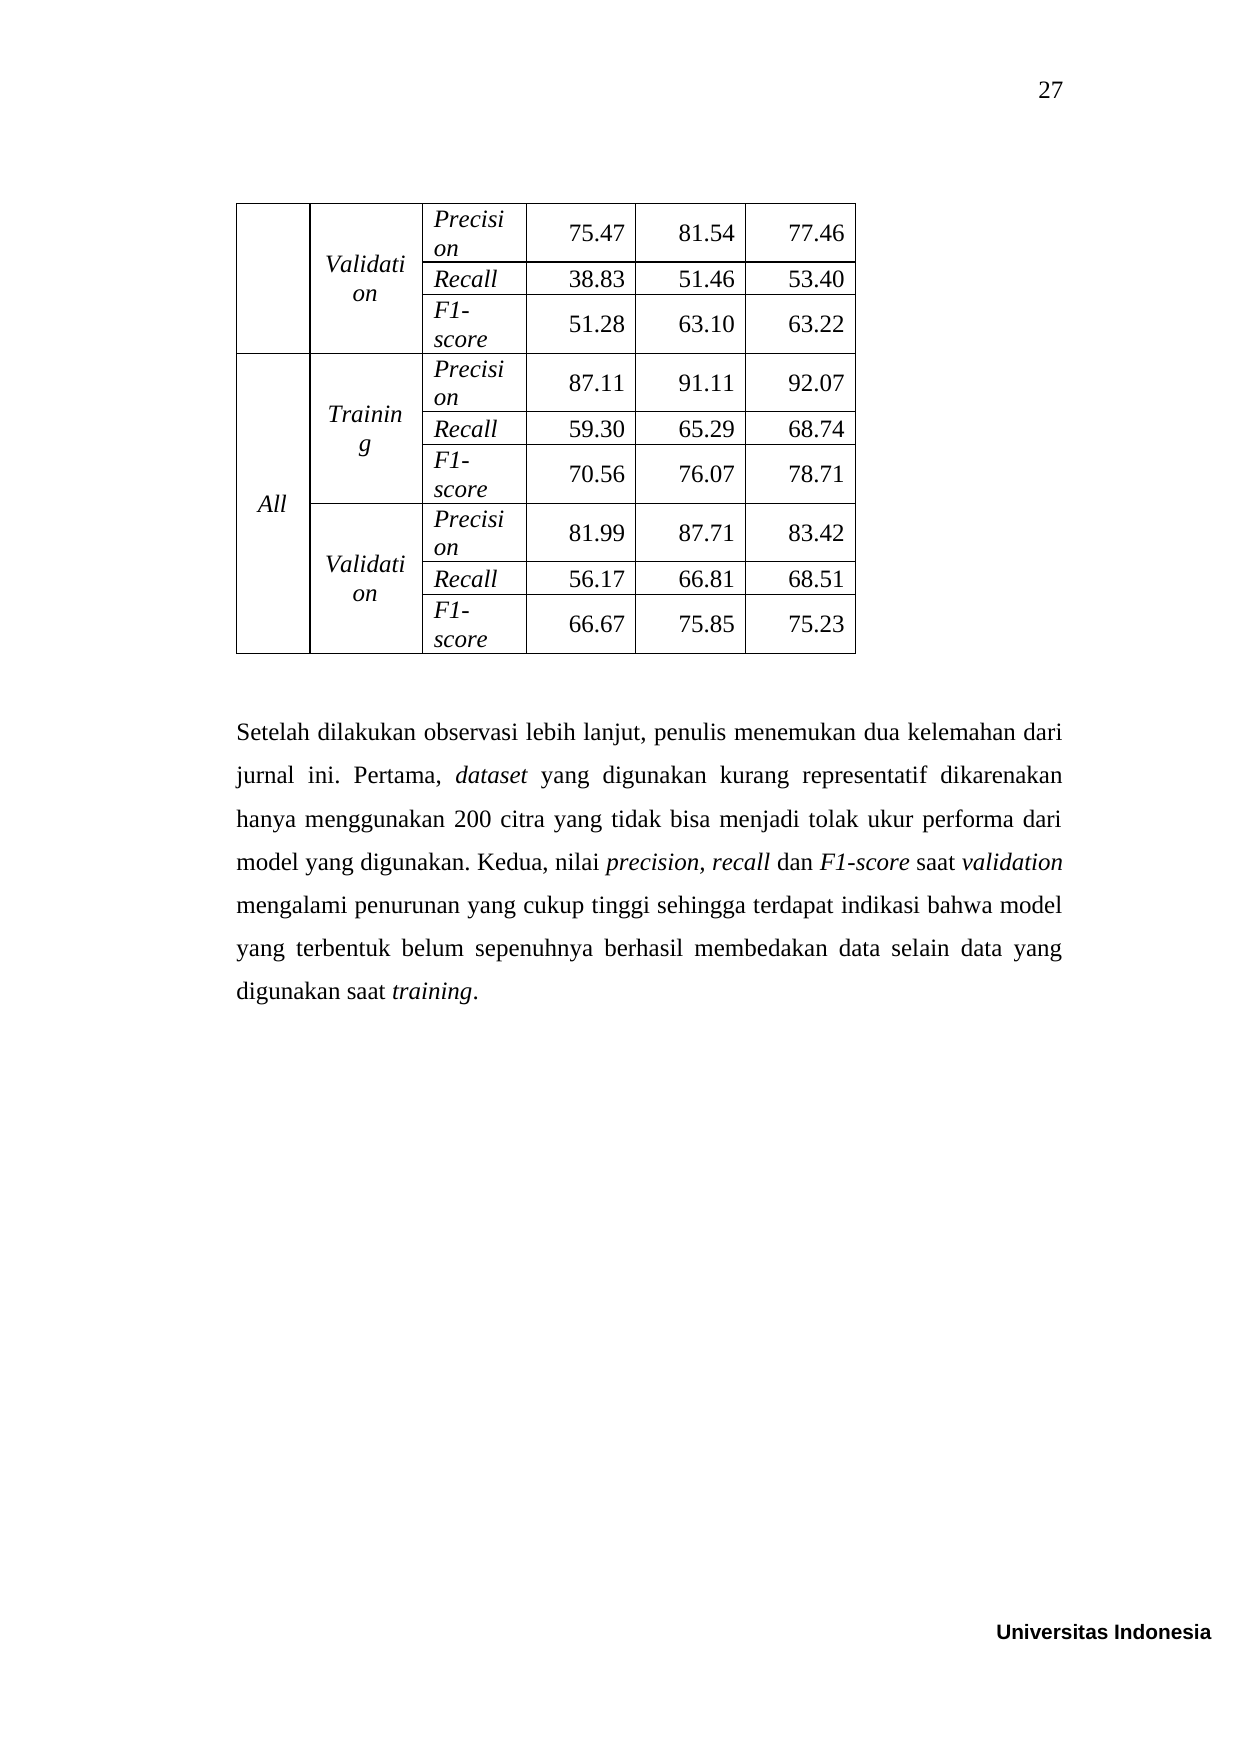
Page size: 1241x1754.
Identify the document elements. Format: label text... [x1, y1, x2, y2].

table_cell 81.54 [636, 204, 745, 261]
table_cell 75.23 [746, 595, 855, 652]
table_cell 87.71 [636, 504, 745, 561]
table_cell Validation [311, 204, 422, 353]
table_cell Training [311, 354, 422, 503]
table_cell 65.29 [636, 412, 745, 444]
table_cell 66.67 [527, 595, 635, 652]
table_cell 51.28 [527, 295, 635, 353]
table_cell 68.74 [746, 412, 855, 444]
text Setelah dilakukan observasi lebih lanjut, penulis menemukan dua kelemahan dari jurnal ini. Pertama, dataset yang digunakan kurang representatif dikarenakan hanya menggunakan 200 citra yang tidak bisa menjadi tolak ukur performa dari model yang digunakan. Kedua, nilai precision, recall dan F1-score saat validation mengalami penurunan yang cukup tinggi sehingga terdapat indikasi bahwa model yang terbentuk belum sepenuhnya berhasil membedakan data selain data yang digunakan saat training. [236, 717, 1063, 1005]
table_cell 75.85 [636, 595, 745, 652]
table_cell Recall [423, 412, 526, 444]
table_cell 76.07 [636, 445, 745, 503]
table_cell 53.40 [746, 263, 855, 294]
table_cell Recall [423, 263, 526, 294]
table_cell 59.30 [527, 412, 635, 444]
table_cell 56.17 [527, 562, 635, 594]
table_cell 92.07 [746, 354, 855, 411]
table_cell 83.42 [746, 504, 855, 561]
table_cell 91.11 [636, 354, 745, 411]
table_cell F1-score [423, 295, 526, 353]
table_cell 51.46 [636, 263, 745, 294]
table_cell 78.71 [746, 445, 855, 503]
table_cell 81.99 [527, 504, 635, 561]
table_cell Precision [423, 504, 526, 561]
table_cell All [237, 354, 309, 652]
table_cell Recall [423, 562, 526, 594]
table_cell F1-score [423, 445, 526, 503]
table_cell 63.10 [636, 295, 745, 353]
table_cell 68.51 [746, 562, 855, 594]
table_cell Validation [311, 504, 422, 652]
table_cell 38.83 [527, 263, 635, 294]
table_cell 77.46 [746, 204, 855, 261]
table_cell Precision [423, 354, 526, 411]
table_cell 63.22 [746, 295, 855, 353]
table_cell 87.11 [527, 354, 635, 411]
table_cell 75.47 [527, 204, 635, 261]
table_cell F1-score [423, 595, 526, 652]
table_cell 66.81 [636, 562, 745, 594]
table_cell 70.56 [527, 445, 635, 503]
table_cell Precision [423, 204, 526, 261]
